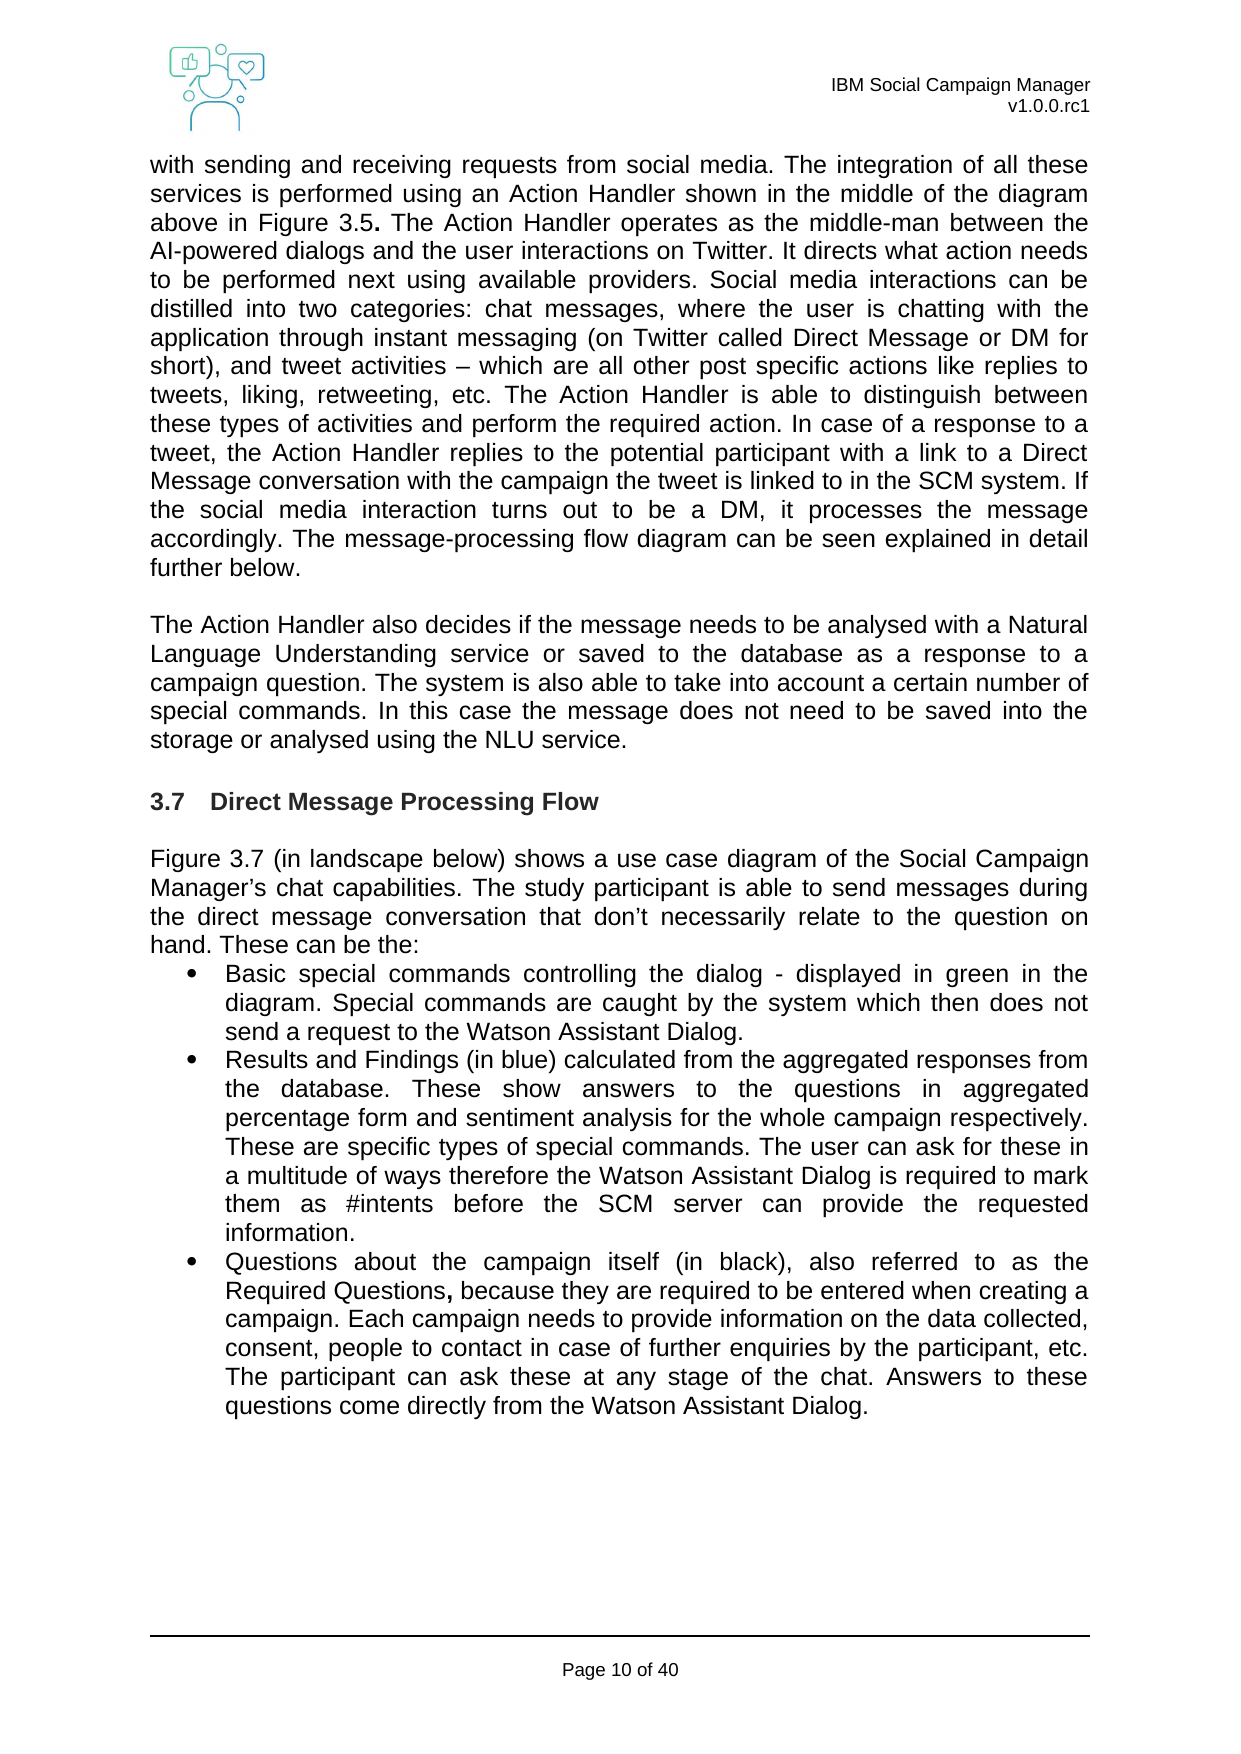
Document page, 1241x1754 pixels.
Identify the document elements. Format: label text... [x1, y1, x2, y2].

list Questions about the campaign itself (in black), also referred to as the Required Questions, because they are required to be entered when creating a campaign. Each campaign needs to provide information on the data collected, consent, people to contact in case of further enquiries by the participant, etc. The participant can ask these at any stage of the chat. Answers to these questions come directly from the Watson Assistant Dialog. [187, 1247, 1090, 1419]
text The Action Handler also decides if the message needs to be analysed with a Natural Language Understanding service or saved to the database as a response to a campaign question. The system is also able to take into account a certain number of special commands. In this case the message does not need to be saved into the storage or analysed using the NLU service. [150, 610, 1090, 754]
picture [166, 43, 268, 135]
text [150, 150, 1090, 581]
subtitle Direct Message Processing Flow [150, 787, 1090, 815]
list Results and Findings (in blue) calculated from the aggregated responses from the database. These show answers to the questions in aggregated percentage form and sentiment analysis for the whole campaign respectively. These are specific types of special commands. The user can ask for these in a multitude of ways therefore the Watson Assistant Dialog is required to mark them as #intents before the SCM server can provide the requested information. [187, 1046, 1090, 1247]
list Basic special commands controlling the dialog - displayed in green in the diagram. Special commands are caught by the system which then does not send a request to the Watson Assistant Dialog. [187, 959, 1090, 1046]
